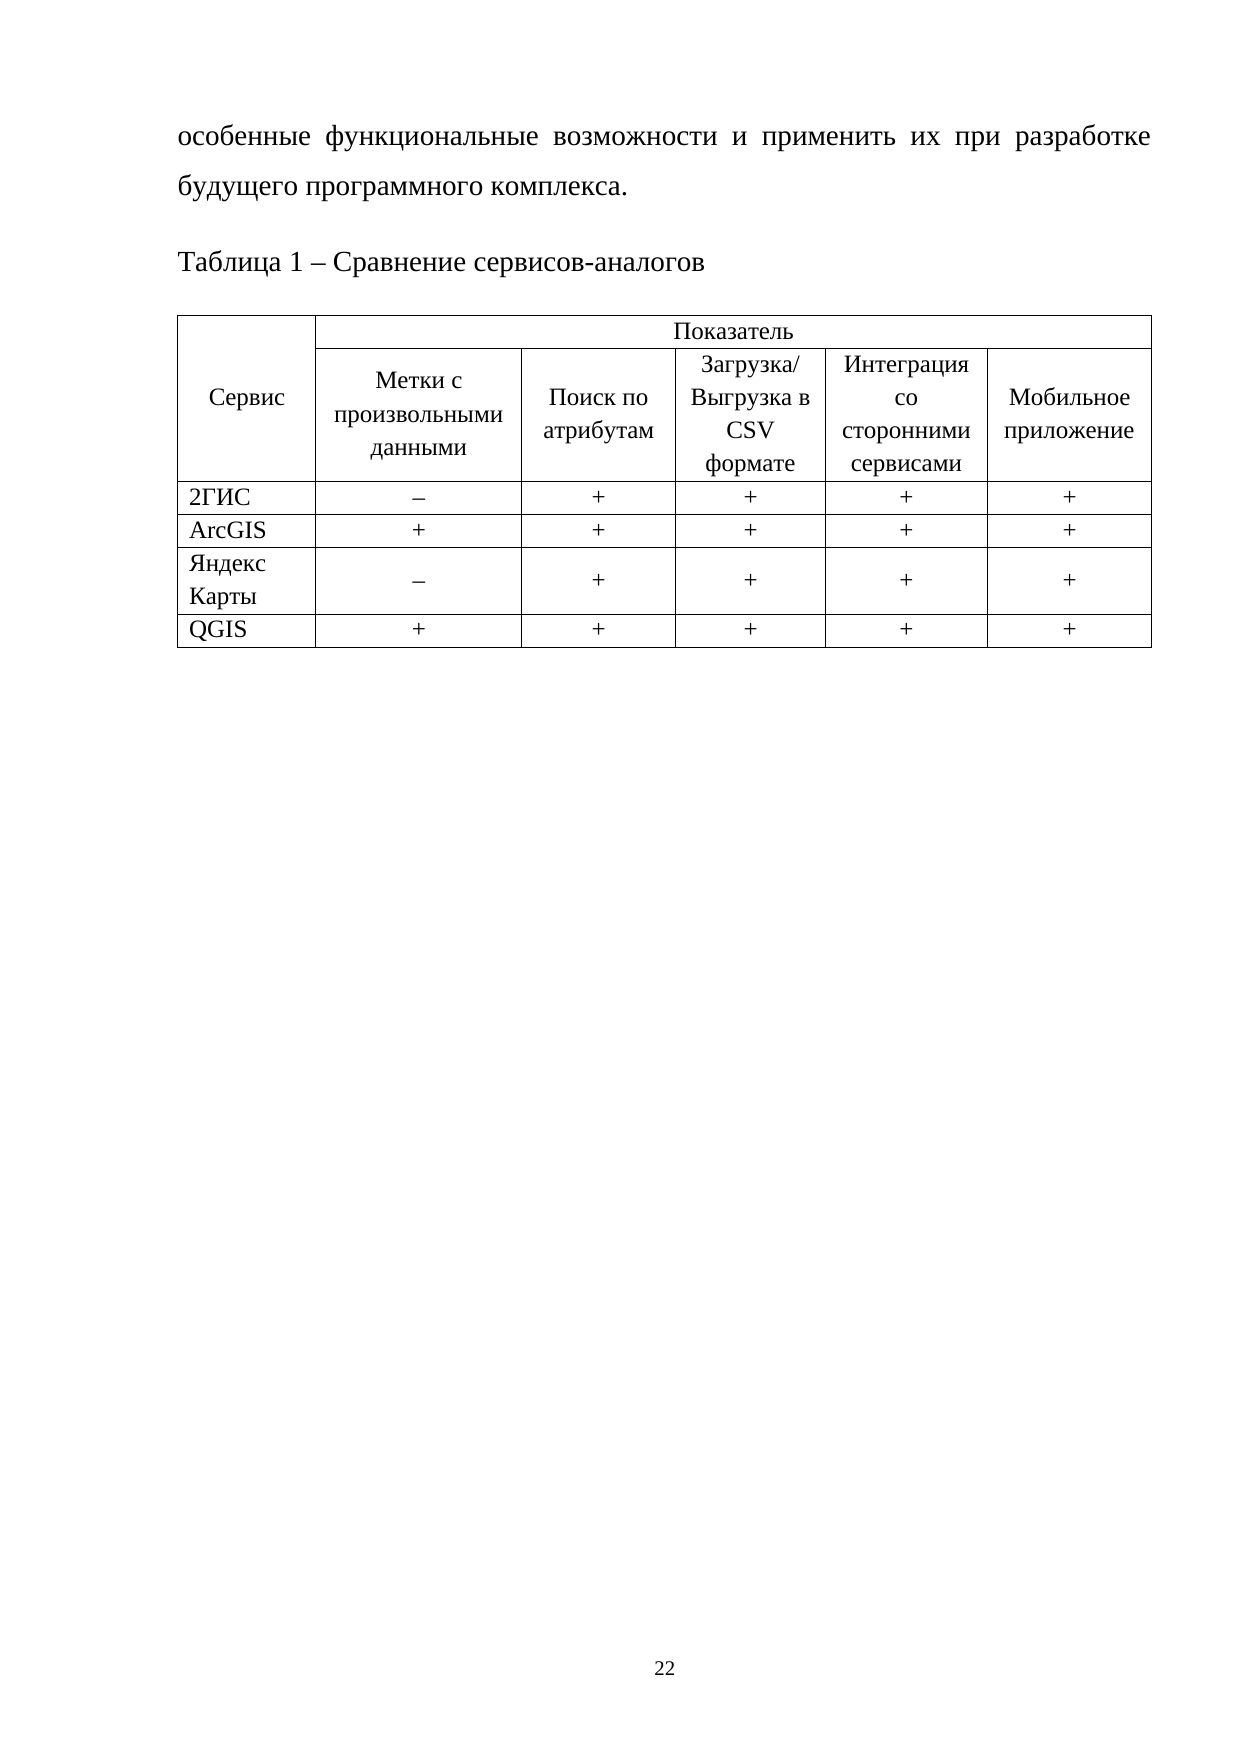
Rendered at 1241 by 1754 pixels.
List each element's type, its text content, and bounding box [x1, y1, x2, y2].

table_cell + [826, 548, 987, 613]
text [177, 118, 1152, 202]
table_cell QGIS [178, 615, 315, 647]
table_cell + [676, 515, 825, 547]
table_cell Поиск по атрибутам [522, 349, 675, 481]
table_cell Мобильное приложение [988, 349, 1151, 481]
table_cell + [826, 482, 987, 514]
table_cell + [316, 515, 521, 547]
table_cell – [316, 482, 521, 514]
table_cell + [522, 515, 675, 547]
table_cell + [988, 482, 1151, 514]
table_cell + [316, 615, 521, 647]
table_cell + [522, 548, 675, 613]
table_cell + [676, 615, 825, 647]
table_cell – [316, 548, 521, 613]
table_cell 2ГИС [178, 482, 315, 514]
table_cell Яндекс Карты [178, 548, 315, 613]
table_cell + [522, 482, 675, 514]
table_cell Метки с произвольными данными [316, 349, 521, 481]
table_cell + [826, 515, 987, 547]
table_cell + [988, 615, 1151, 647]
table_cell + [676, 548, 825, 613]
table_cell + [988, 548, 1151, 613]
table_cell ArcGIS [178, 515, 315, 547]
table_cell Интеграция со сторонними сервисами [826, 349, 987, 481]
table_cell + [522, 615, 675, 647]
table_cell + [826, 615, 987, 647]
table_header Показатель [316, 316, 1151, 348]
table_cell Загрузка/ Выгрузка в CSV формате [676, 349, 825, 481]
text Таблица – Сравнение сервисов-аналогов [177, 244, 1152, 277]
table_cell + [676, 482, 825, 514]
table_header Сервис [178, 316, 315, 481]
table_cell + [988, 515, 1151, 547]
